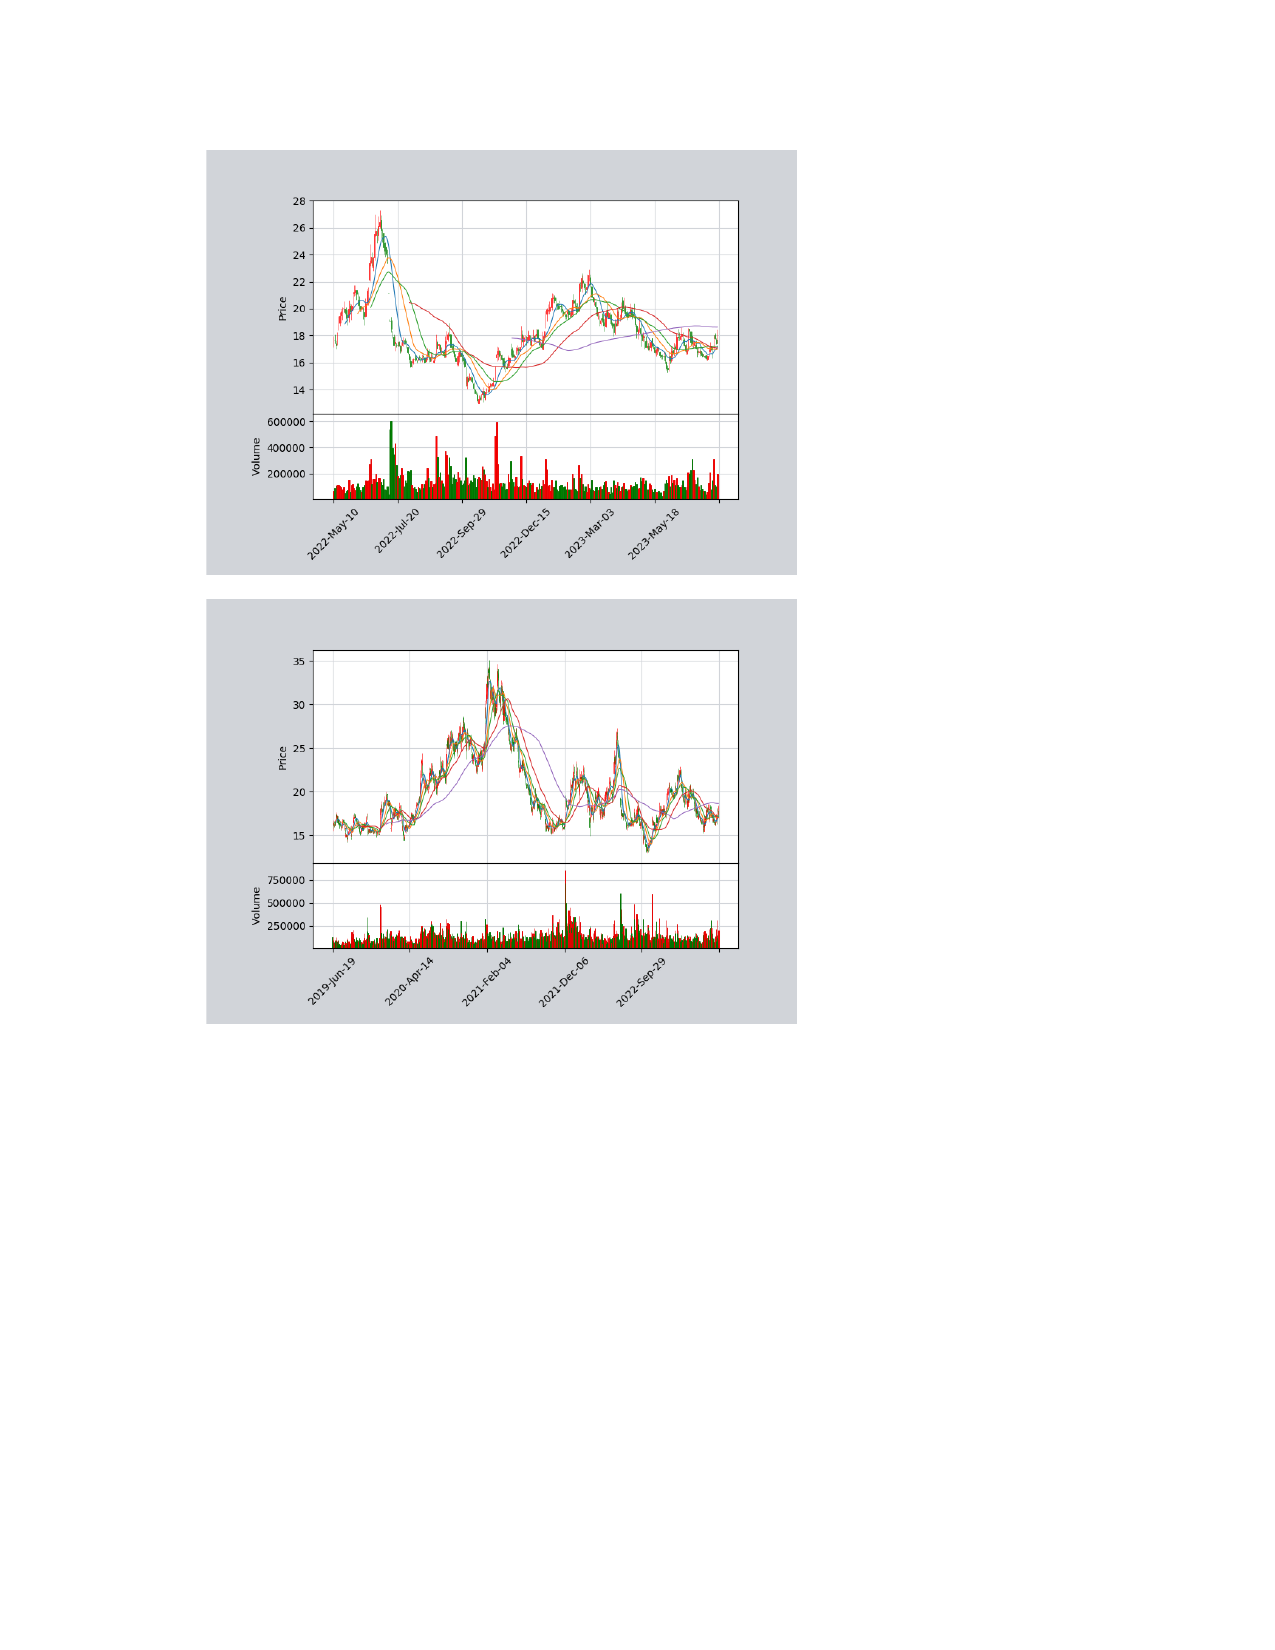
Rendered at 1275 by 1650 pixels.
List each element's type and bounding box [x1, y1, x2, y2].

picture [206, 599, 797, 1024]
picture [206, 150, 797, 575]
